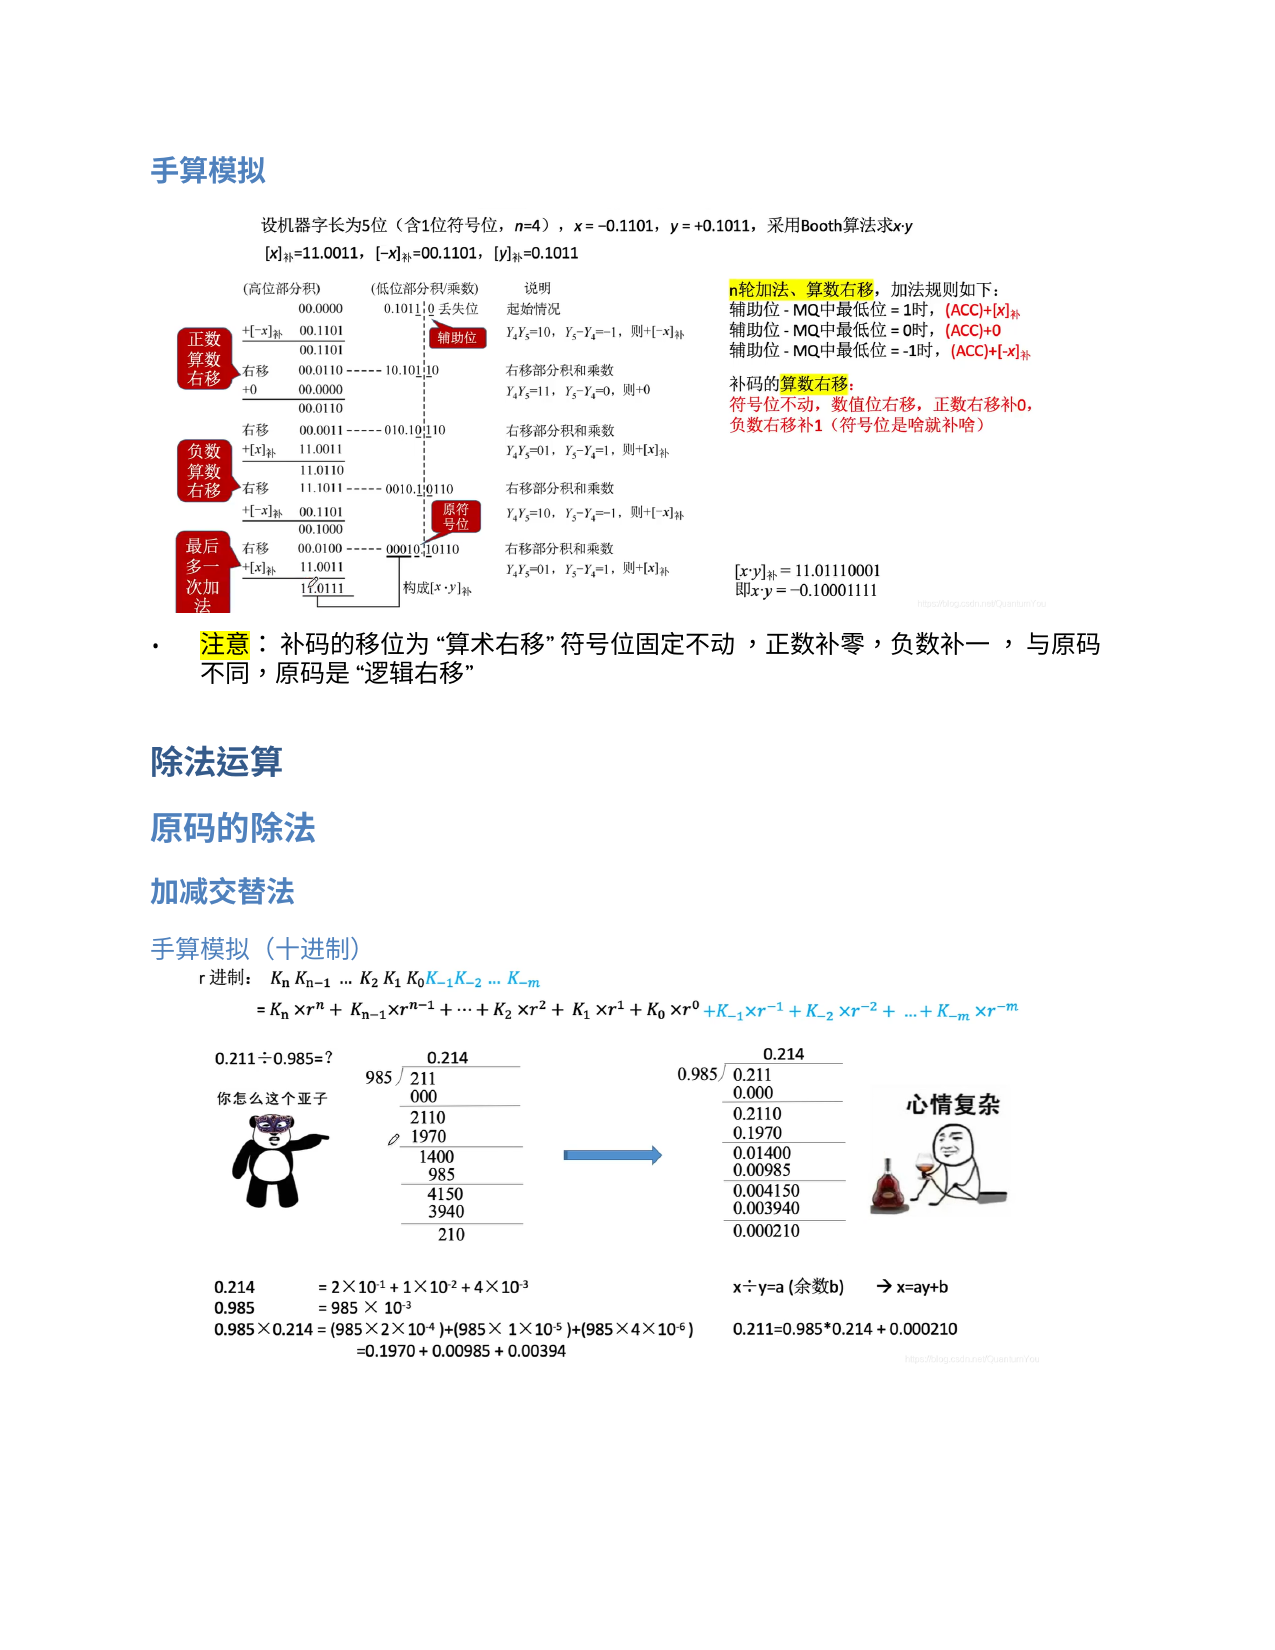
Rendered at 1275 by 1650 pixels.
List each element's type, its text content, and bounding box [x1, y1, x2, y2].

picture [174, 208, 1050, 613]
picture [168, 965, 1044, 1369]
subtitle 手算模拟（十进制） [150, 932, 1125, 966]
subtitle 手算模拟 [150, 150, 1125, 190]
subtitle 原码的除法 [150, 805, 1125, 850]
subtitle 除法运算 [150, 739, 1125, 784]
list 注意： 补码的移位为 “算术右移” 符号位固定不动 ，正数补零，负数补一 ， 与原码不同，原码是 “逻辑右移” [150, 631, 1125, 689]
subtitle 加减交替法 [150, 871, 1125, 911]
